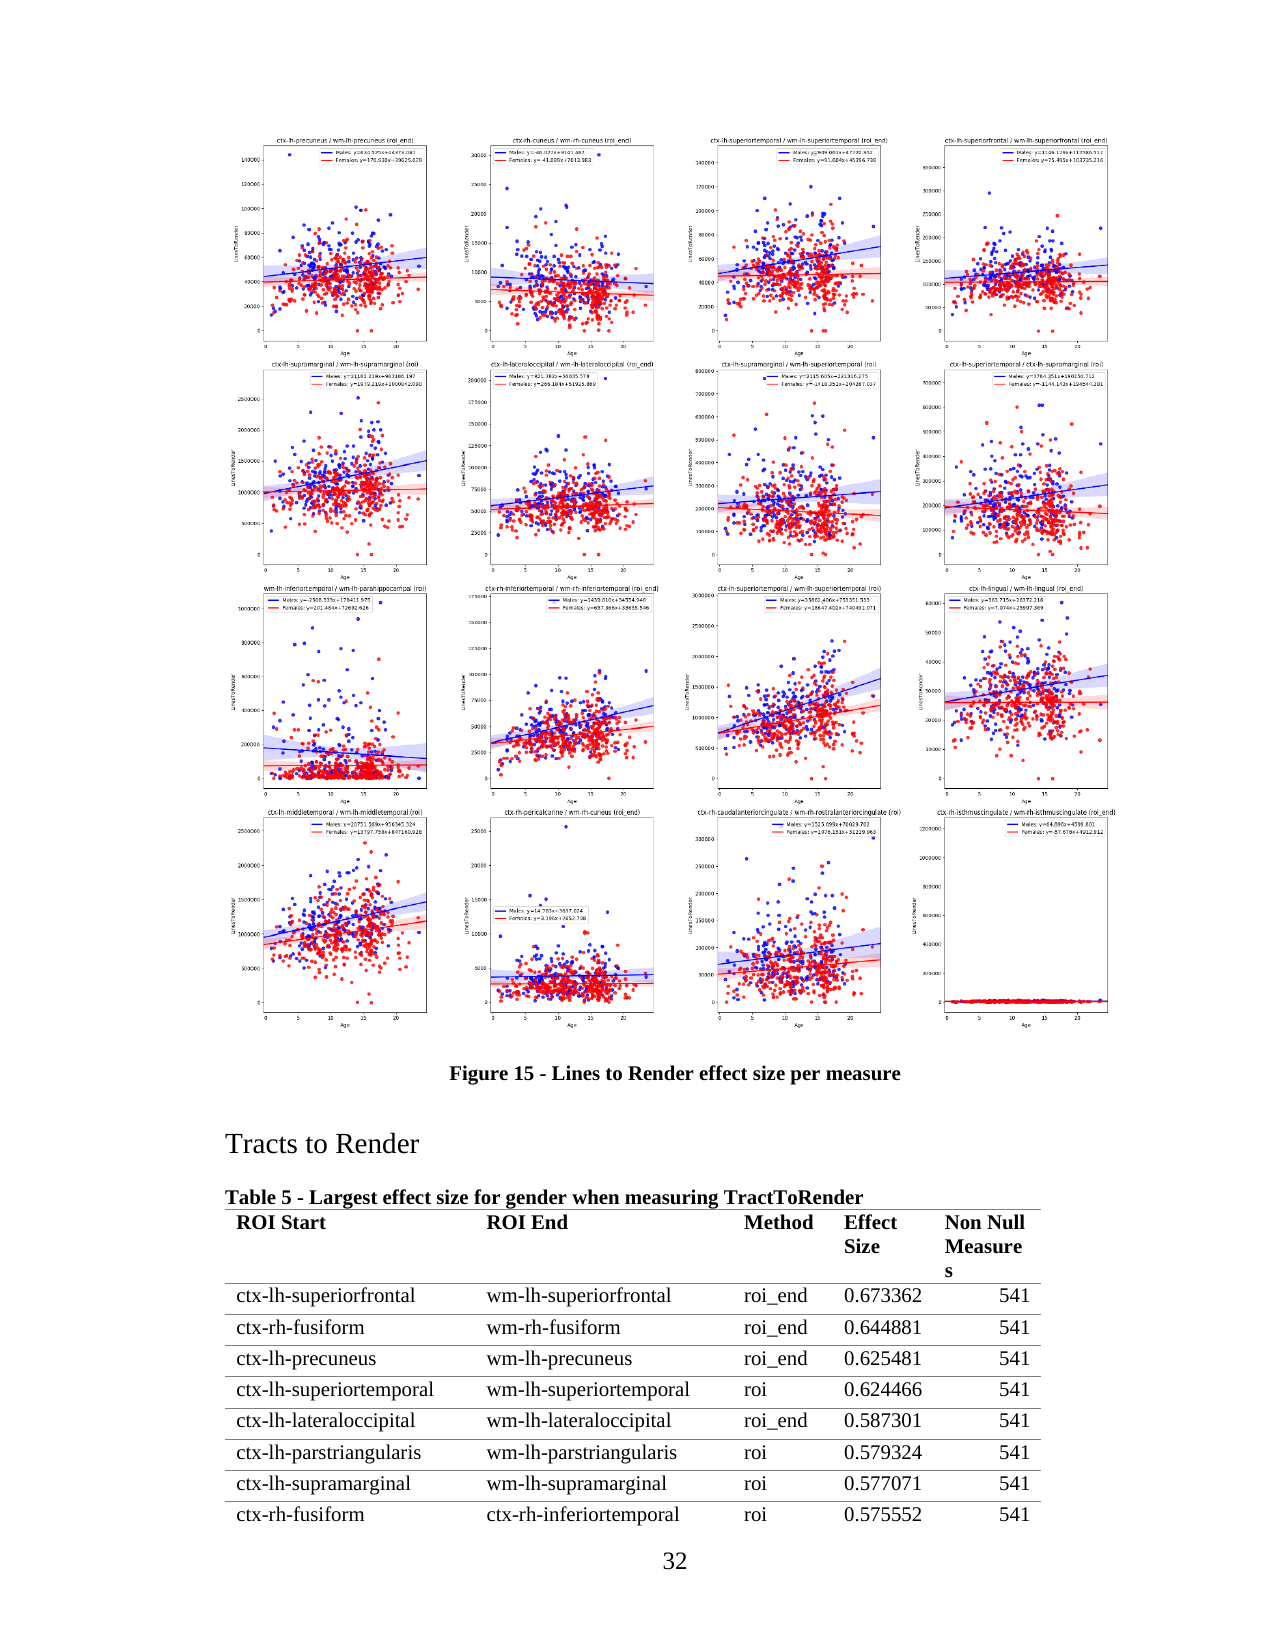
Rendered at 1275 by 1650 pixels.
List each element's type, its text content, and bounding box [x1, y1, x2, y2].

table_header Non Null Measures [933, 1210, 1041, 1282]
table_cell roi [733, 1502, 833, 1532]
table_cell wm-rh-fusiform [475, 1315, 733, 1345]
table_cell 541 [933, 1409, 1041, 1439]
table_cell roi [733, 1377, 833, 1407]
table_header Effect Size [833, 1210, 933, 1282]
table_cell wm-lh-precuneus [475, 1346, 733, 1376]
table_cell 0.575552 [833, 1502, 933, 1532]
table_cell 541 [933, 1502, 1041, 1532]
table_cell roi [733, 1471, 833, 1501]
table_cell roi_end [733, 1315, 833, 1345]
subtitle Tracts to Render [225, 1127, 1125, 1160]
table_cell roi [733, 1440, 833, 1470]
table_header Method [733, 1210, 833, 1282]
table_cell ctx-rh-fusiform [225, 1315, 475, 1345]
table_cell roi_end [733, 1284, 833, 1314]
table_cell 0.587301 [833, 1409, 933, 1439]
table_cell 0.577071 [833, 1471, 933, 1501]
table_cell 541 [933, 1284, 1041, 1314]
table_cell 541 [933, 1377, 1041, 1407]
table_cell wm-lh-superiortemporal [475, 1377, 733, 1407]
table_cell 0.624466 [833, 1377, 933, 1407]
table_cell ctx-rh-inferiortemporal [475, 1502, 733, 1532]
table_cell 0.673362 [833, 1284, 933, 1314]
text Table 5 - Largest effect size for gender when measuring TractToRender [225, 1185, 1125, 1209]
table_cell ctx-lh-precuneus [225, 1346, 475, 1376]
table_header ROI Start [225, 1210, 475, 1282]
table_cell 541 [933, 1471, 1041, 1501]
table_cell ctx-lh-superiortemporal [225, 1377, 475, 1407]
table_cell 541 [933, 1315, 1041, 1345]
table_cell ctx-lh-superiorfrontal [225, 1284, 475, 1314]
table_cell 0.625481 [833, 1346, 933, 1376]
table_cell wm-lh-superiorfrontal [475, 1284, 733, 1314]
table_cell wm-lh-supramarginal [475, 1471, 733, 1501]
table_cell ctx-lh-supramarginal [225, 1471, 475, 1501]
table_cell roi_end [733, 1346, 833, 1376]
table_cell wm-lh-lateraloccipital [475, 1409, 733, 1439]
picture [225, 132, 1125, 1033]
table_cell roi_end [733, 1409, 833, 1439]
table_header ROI End [475, 1210, 733, 1282]
text Figure 15 - Lines to Render effect size per measure [225, 1061, 1125, 1085]
table_cell wm-lh-parstriangularis [475, 1440, 733, 1470]
table_cell ctx-lh-lateraloccipital [225, 1409, 475, 1439]
table_cell ctx-lh-parstriangularis [225, 1440, 475, 1470]
table_cell 541 [933, 1346, 1041, 1376]
table_cell ctx-rh-fusiform [225, 1502, 475, 1532]
table_cell 0.579324 [833, 1440, 933, 1470]
table_cell 0.644881 [833, 1315, 933, 1345]
table_cell 541 [933, 1440, 1041, 1470]
